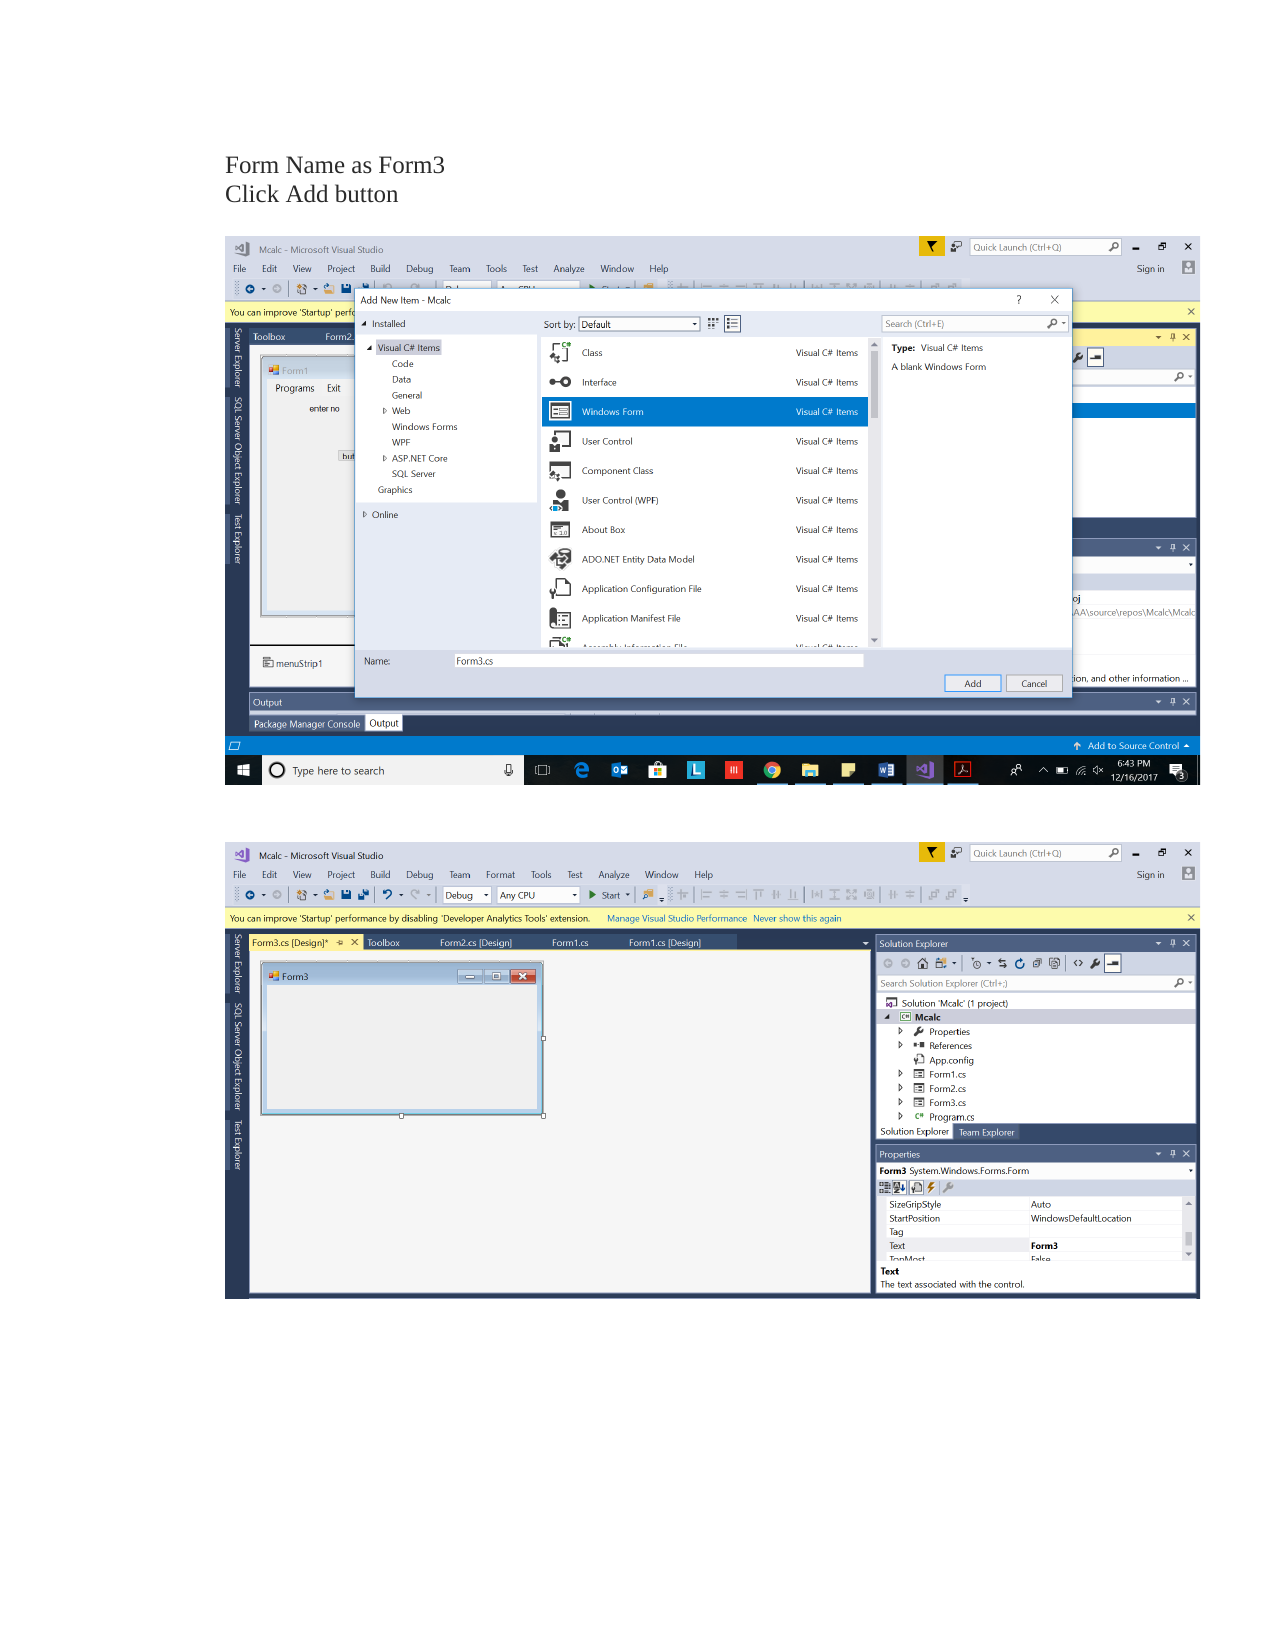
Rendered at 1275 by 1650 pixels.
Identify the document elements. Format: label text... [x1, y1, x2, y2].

picture [225, 236, 1200, 785]
picture [225, 842, 1200, 1299]
text Click Add button [225, 179, 1125, 207]
text Form Name as Form3 [225, 150, 1125, 179]
